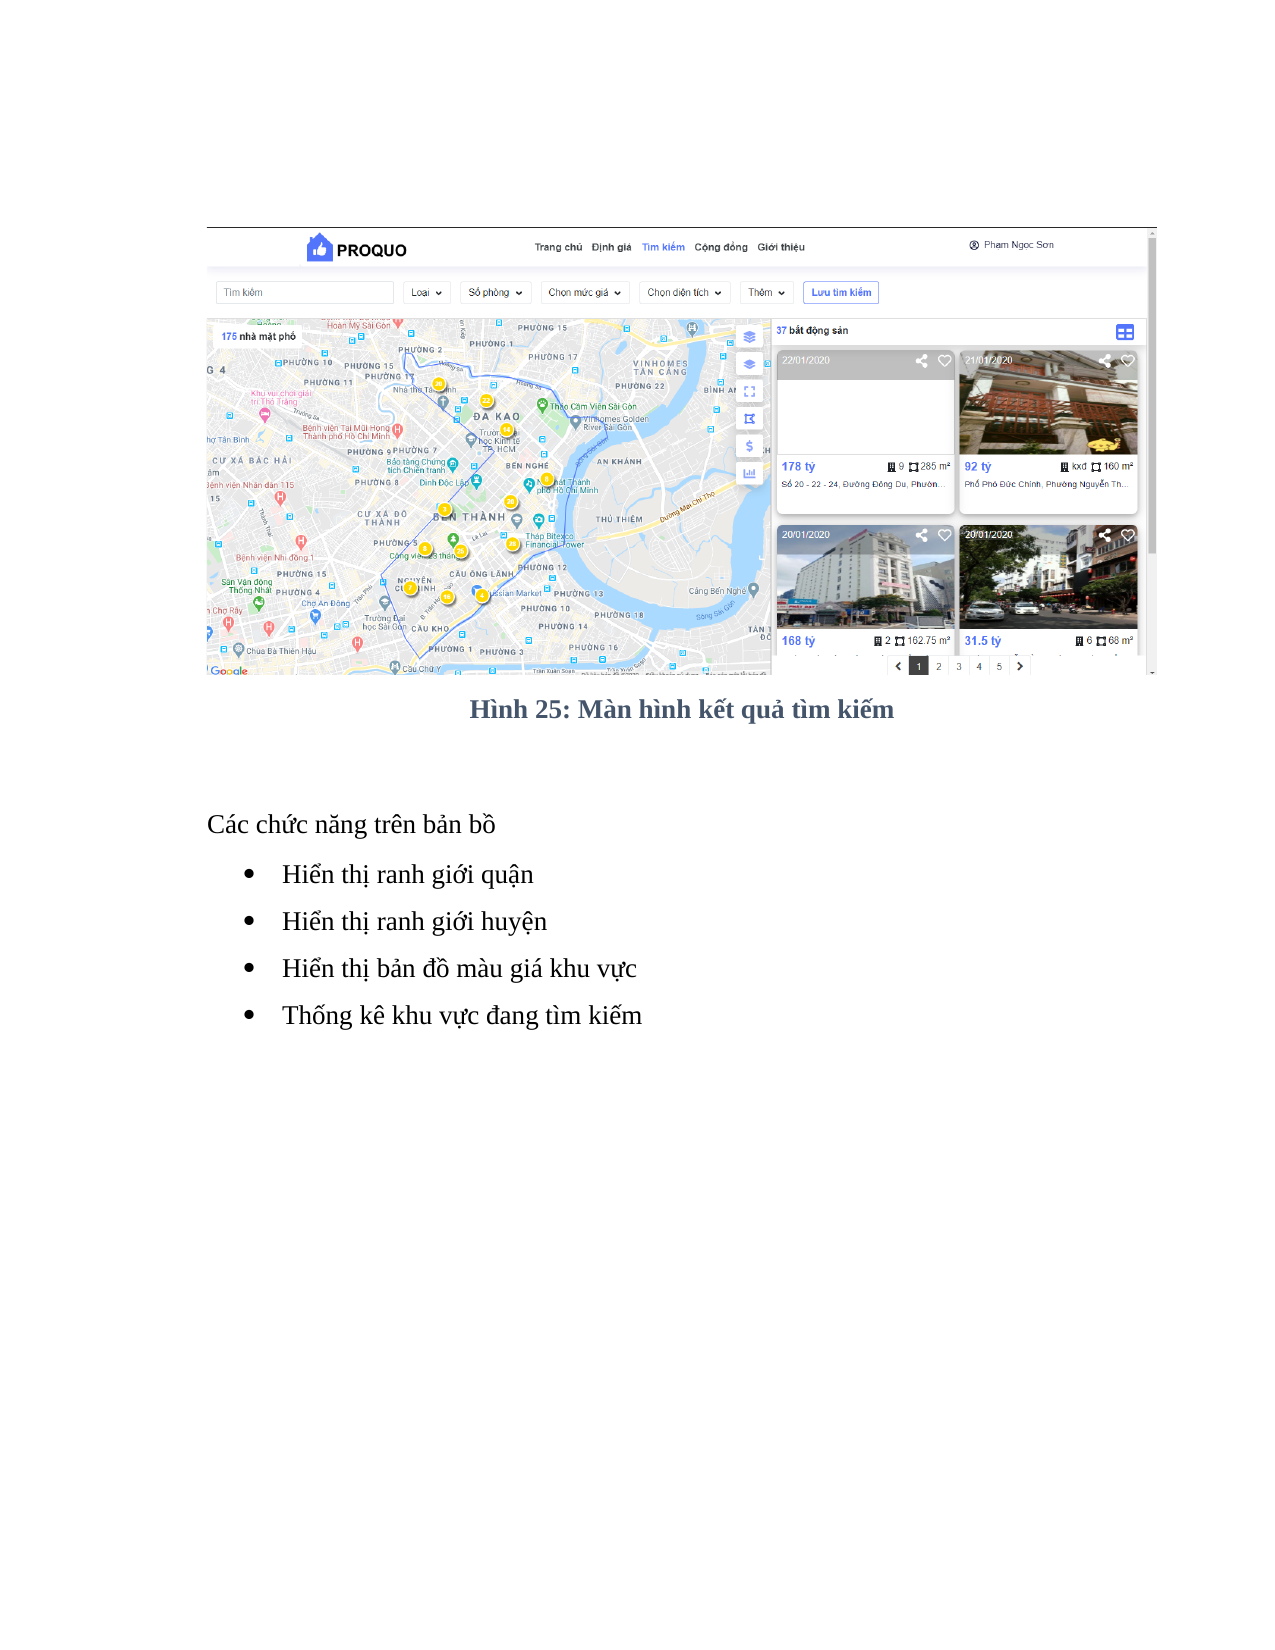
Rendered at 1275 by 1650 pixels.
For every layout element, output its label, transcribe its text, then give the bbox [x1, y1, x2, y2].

list Hiển thị ranh giới huyện [244, 905, 1157, 936]
text Các chức năng trên bản bồ [207, 808, 1157, 839]
text Hình 25: Màn hình kết quả tìm kiếm [207, 693, 1157, 724]
list Hiển thị ranh giới quận [244, 858, 1157, 889]
list Thống kê khu vực đang tìm kiếm [244, 999, 1157, 1030]
list Hiển thị bản đồ màu giá khu vực [244, 952, 1157, 983]
picture [206, 227, 1157, 675]
